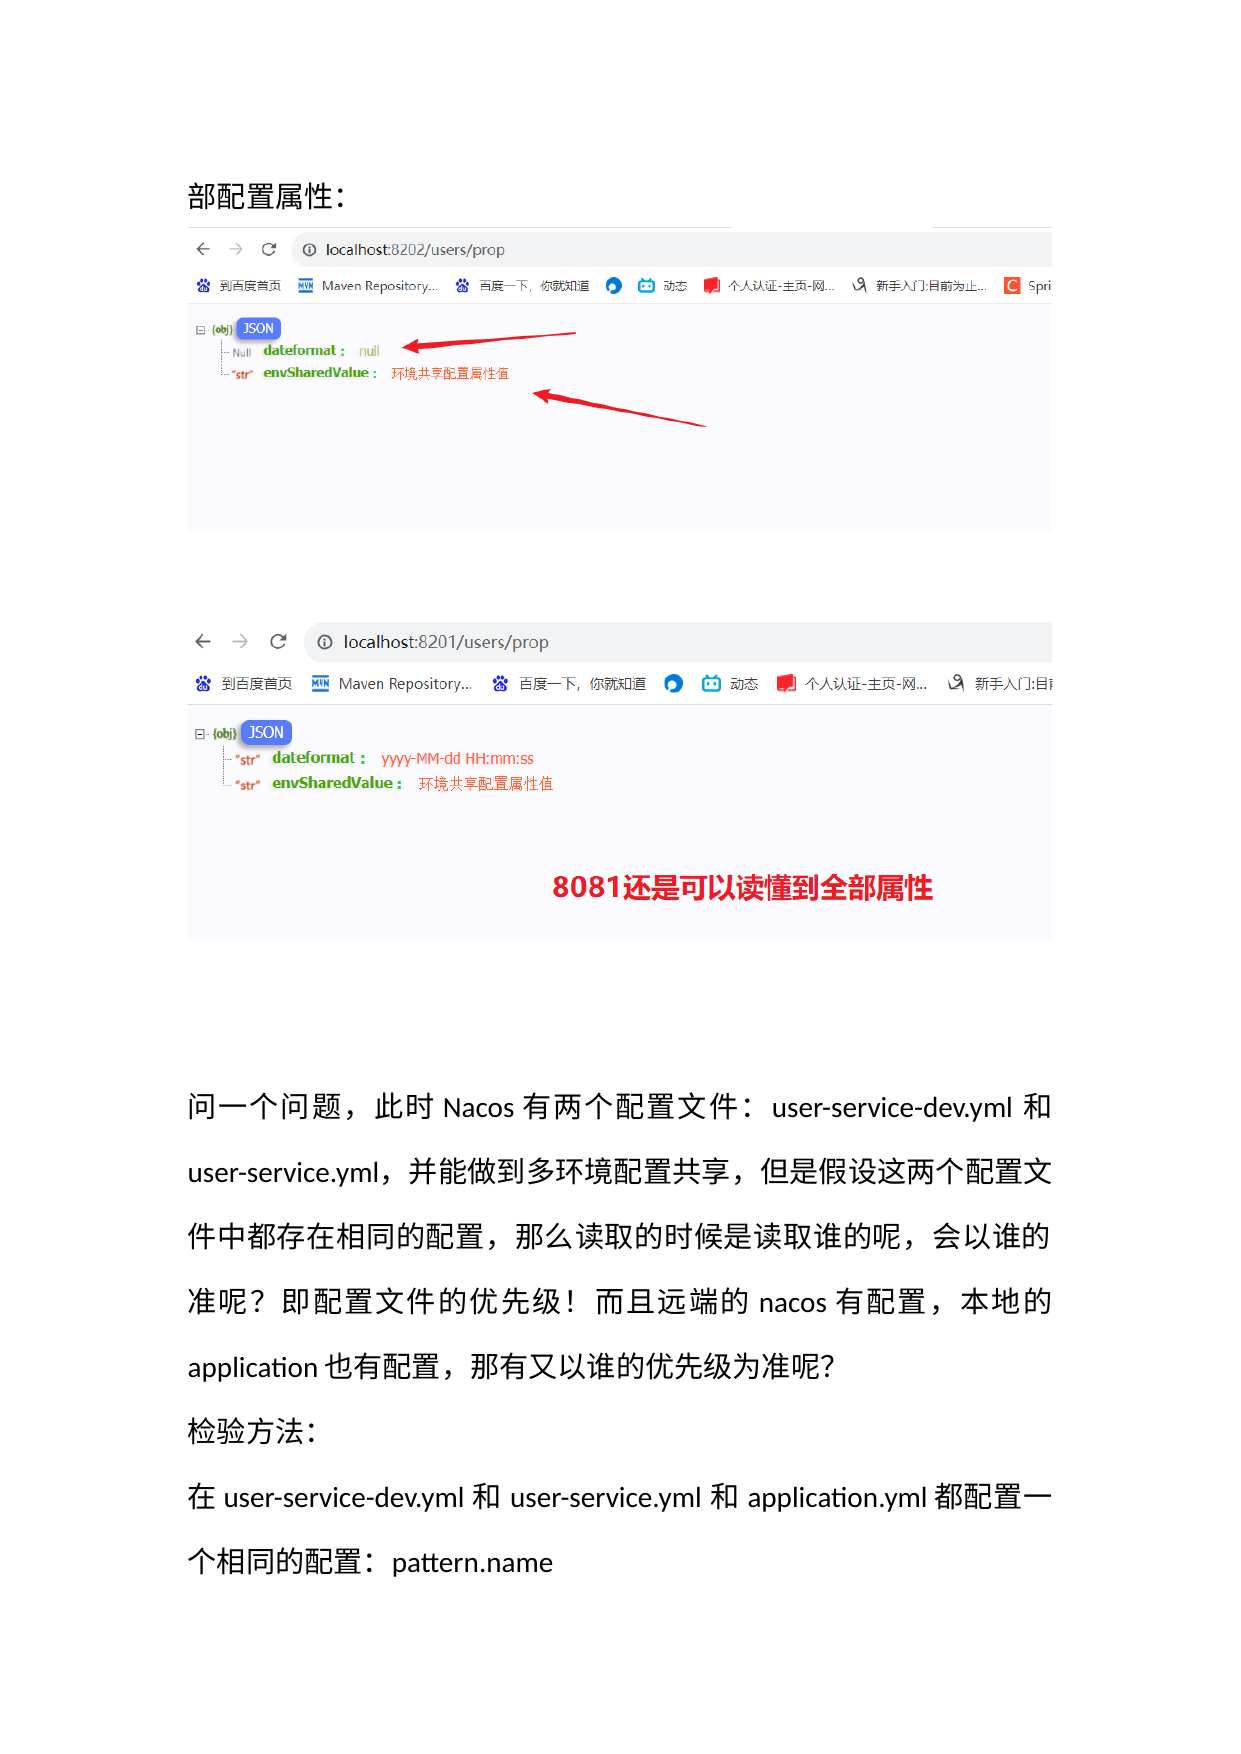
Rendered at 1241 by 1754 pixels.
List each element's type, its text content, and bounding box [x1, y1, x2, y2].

text 问一个问题，此时Nacos有两个配置文件：user-service-dev.yml 和 user-service.yml，并能做到多环境配置共享，但是假设这两个配置文件中都存在相同的配置，那么读取的时候是读取谁的呢，会以谁的准呢？即配置文件的优先级！而且远端的nacos有配置，本地的application也有配置，那有又以谁的优先级为准呢？ [187, 1072, 1053, 1397]
text 在user-service-dev.yml 和 user-service.yml 和 application.yml都配置一个相同的配置：pattern.name [187, 1462, 1053, 1592]
text 检验方法： [187, 1397, 1053, 1462]
picture [187, 227, 1052, 531]
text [187, 162, 1053, 227]
picture [187, 617, 1053, 939]
